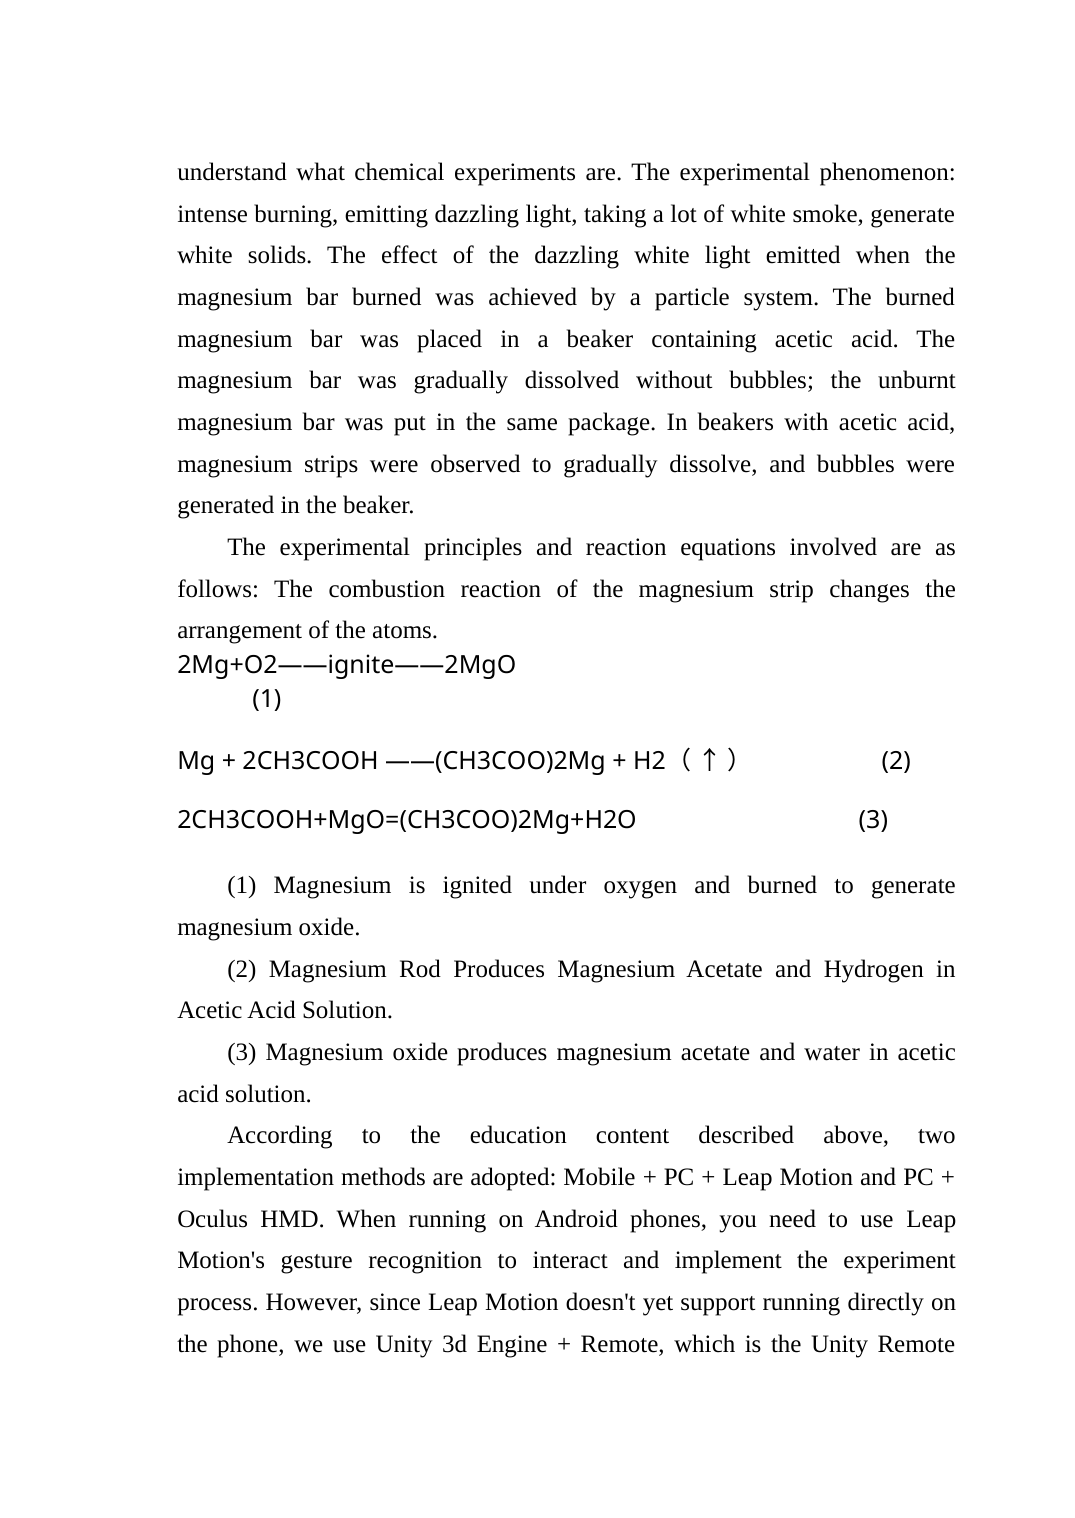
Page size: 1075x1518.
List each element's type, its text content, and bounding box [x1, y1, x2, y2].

text (3) Magnesium oxide produces magnesium acetate and water in acetic acid solution. [177, 1027, 956, 1110]
text (1) Magnesium is ignited under oxygen and burned to generate magnesium oxide. [177, 860, 956, 944]
text Mg + 2CH3COOH ——(CH3COO)2Mg + H2（ ↑ ） (2) [177, 740, 956, 776]
text 2Mg+O2——ignite——2MgO (1) [177, 647, 956, 715]
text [177, 147, 956, 522]
text The experimental principles and reaction equations involved are as follows: The combustion reaction of the magnesium strip changes the arrangement of the atoms. [177, 522, 956, 647]
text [177, 1110, 956, 1360]
text (2) Magnesium Rod Produces Magnesium Acetate and Hydrogen in Acetic Acid Solution. [177, 944, 956, 1027]
text 2CH3COOH+MgO=(CH3COO)2Mg+H2O (3) [177, 801, 956, 835]
